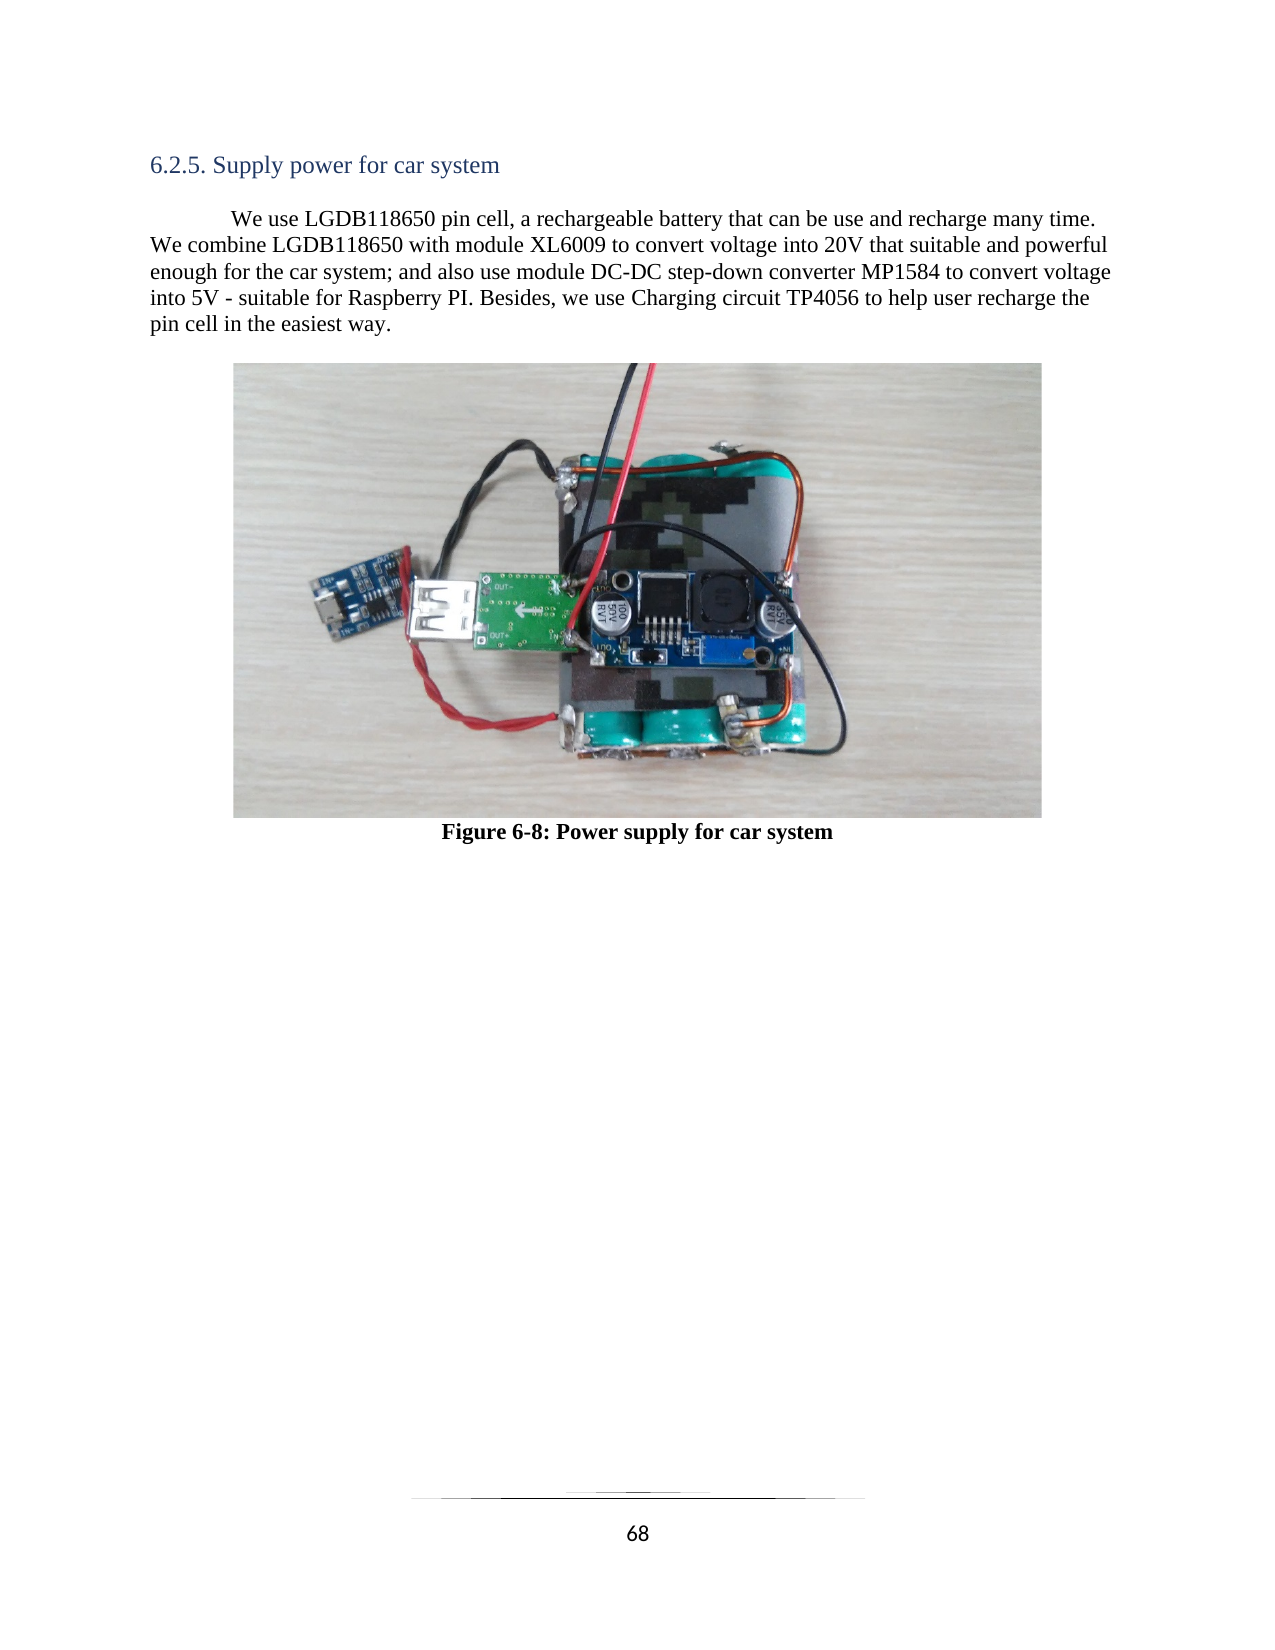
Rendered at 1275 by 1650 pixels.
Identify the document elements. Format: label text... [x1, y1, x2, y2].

picture [233, 363, 1042, 818]
subtitle 6.2.5. Supply power for car system [150, 150, 1125, 179]
text Figure 6-8: Power supply for car system [150, 818, 1125, 844]
text We use LGDB118650 pin cell, a rechargeable battery that can be use and recharge many time. We combine LGDB118650 with module XL6009 to convert voltage into 20V that suitable and powerful enough for the car system; and also use module DC-DC step-down converter MP1584 to convert voltage into 5V - suitable for Raspberry PI. Besides, we use Charging circuit TP4056 to help user recharge the pin cell in the easiest way. [150, 205, 1125, 337]
